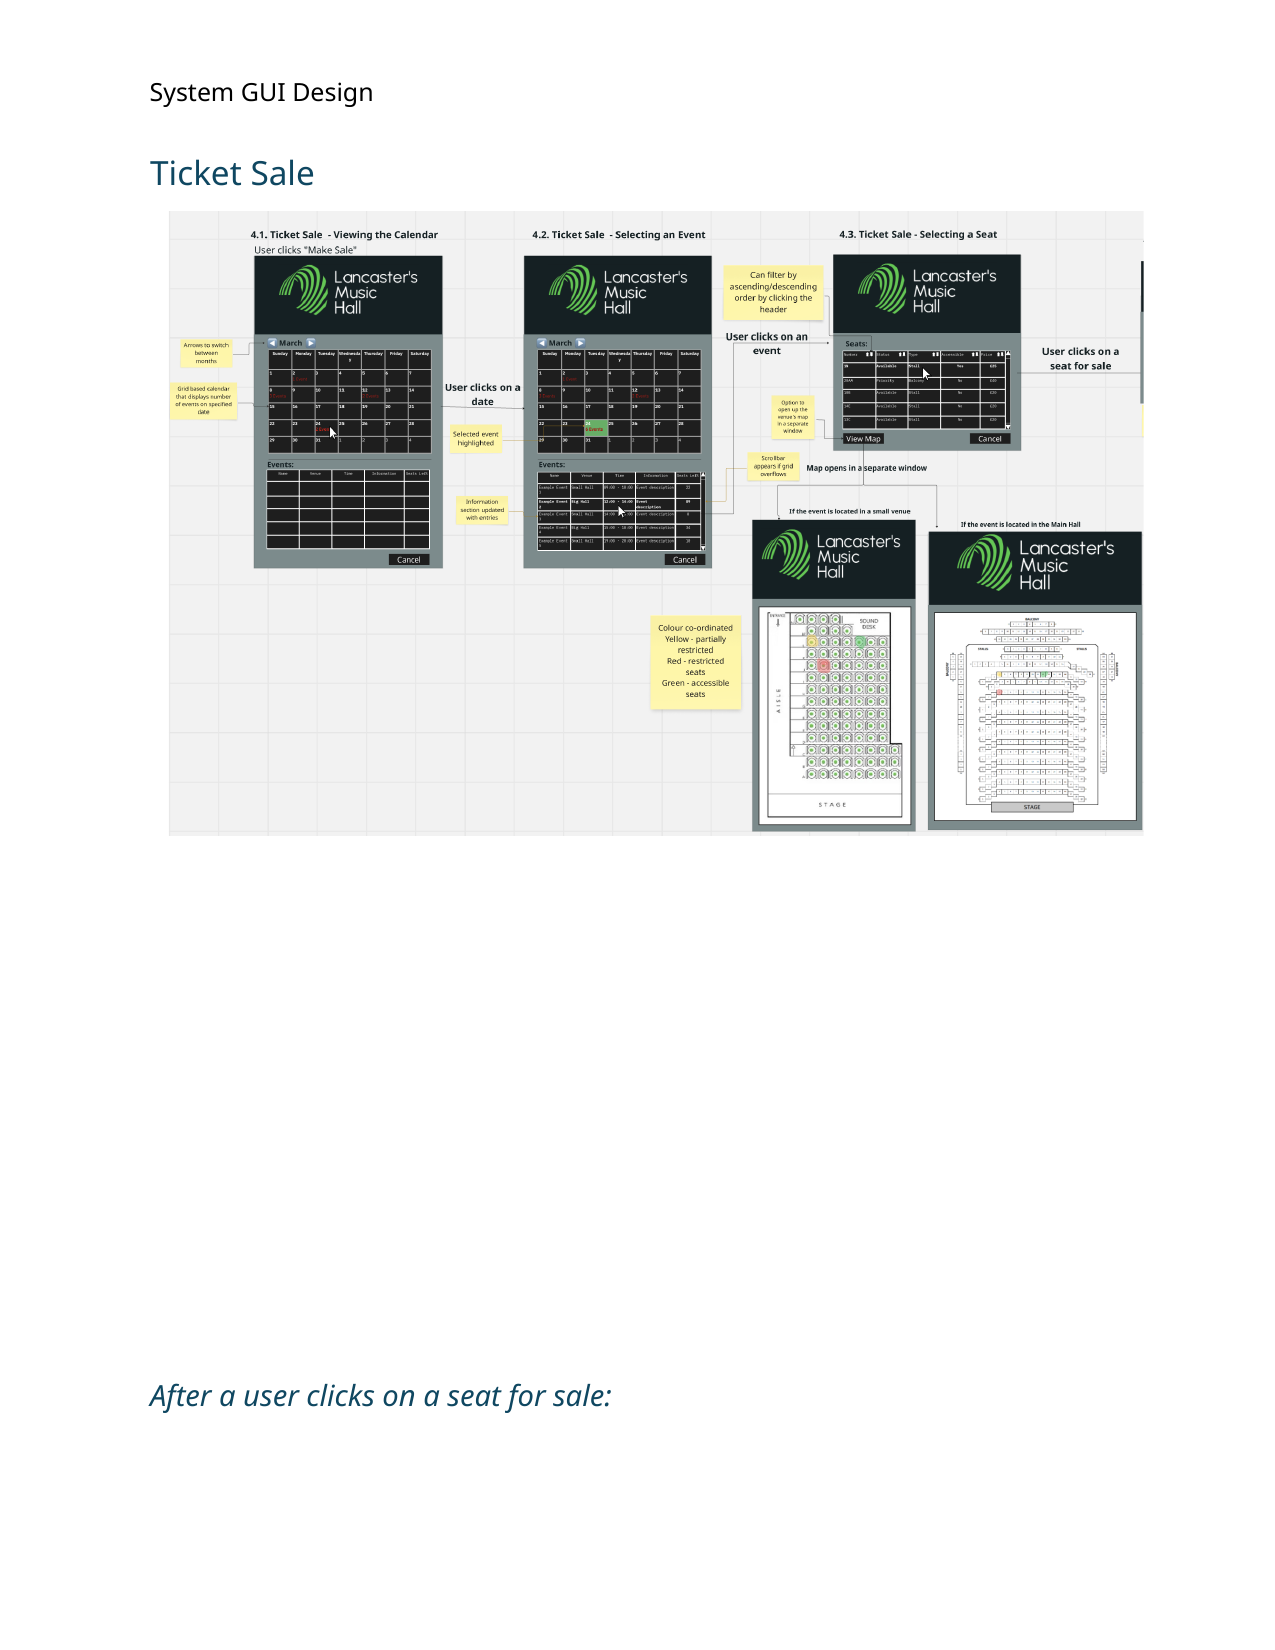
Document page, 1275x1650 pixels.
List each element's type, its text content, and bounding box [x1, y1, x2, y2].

subtitle After a user clicks on a seat for sale: [150, 1376, 1125, 1415]
subtitle Ticket Sale [150, 150, 1125, 195]
